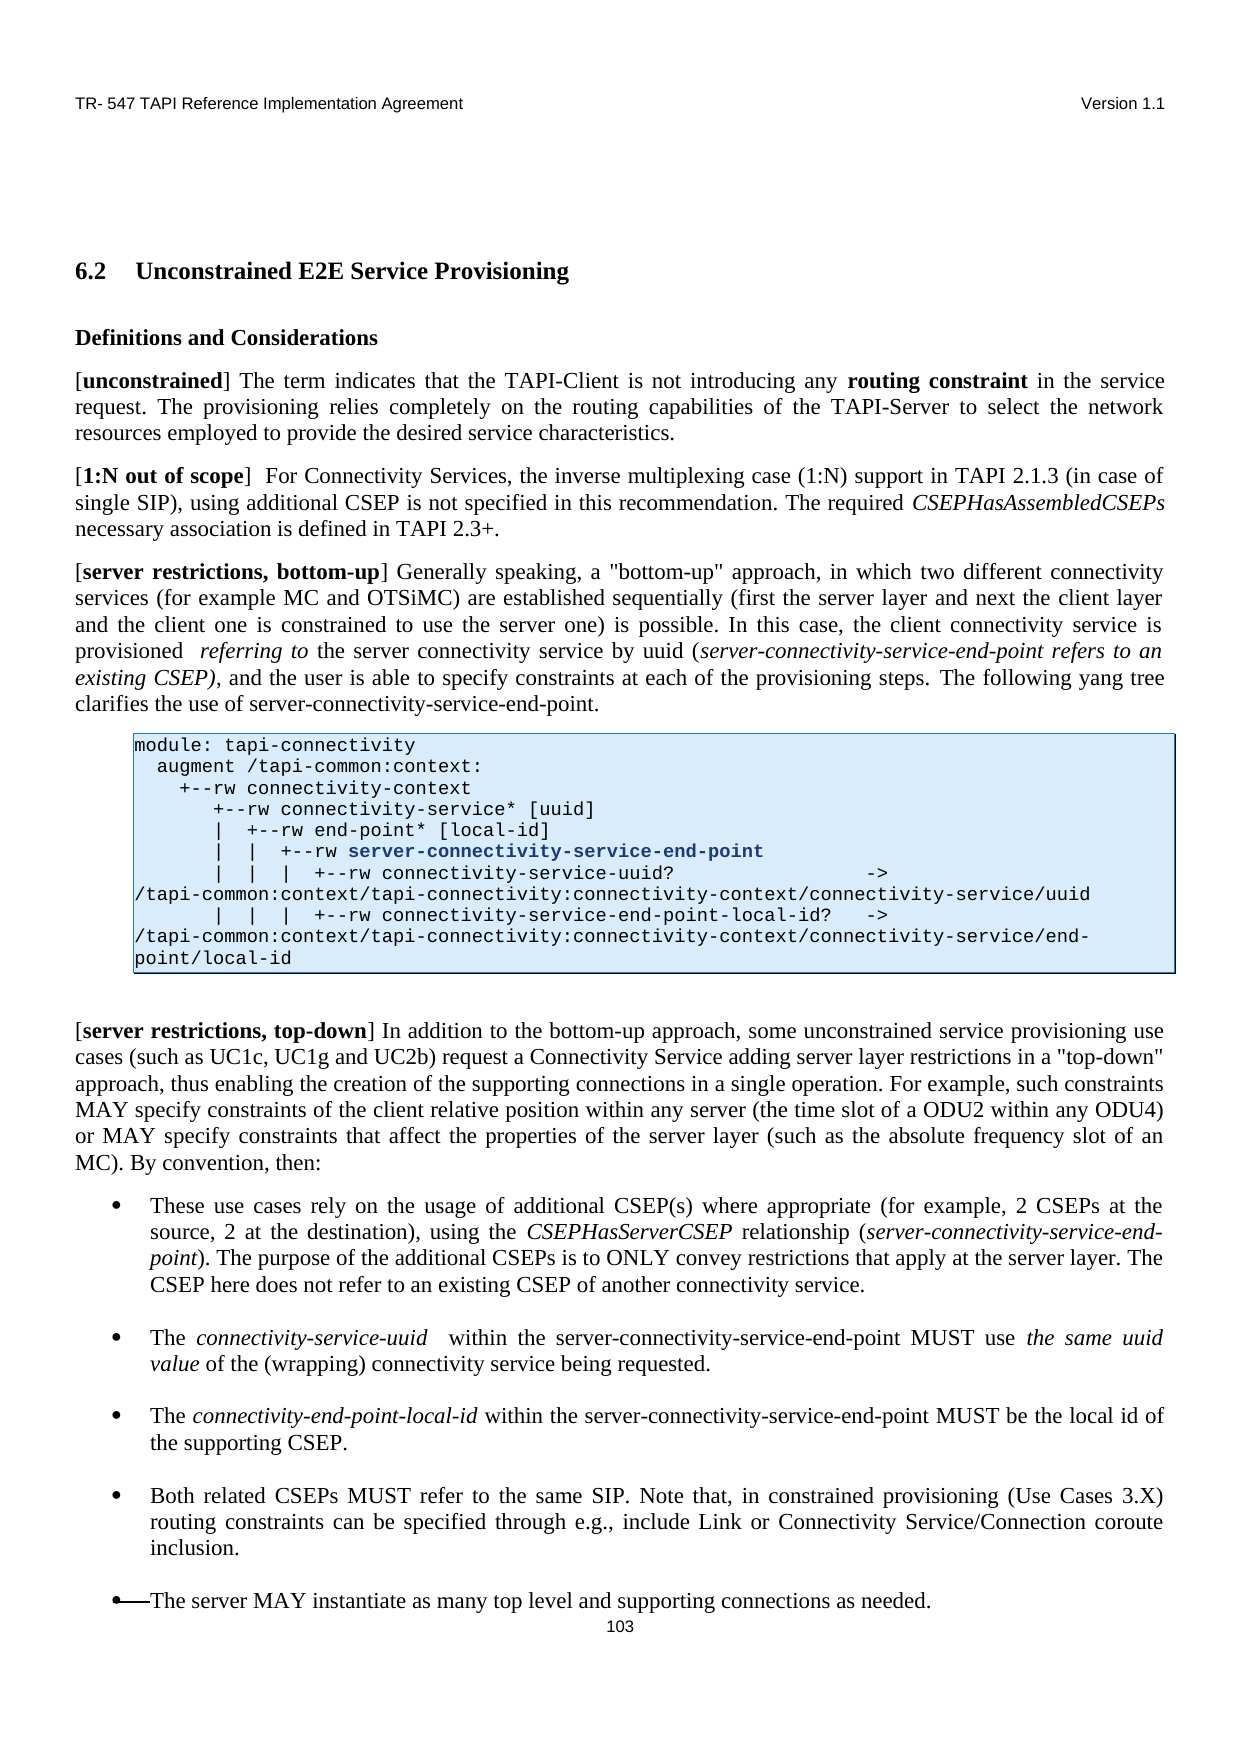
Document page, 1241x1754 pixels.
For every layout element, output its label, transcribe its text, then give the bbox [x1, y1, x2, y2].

subtitle Unconstrained E2E Service Provisioning [75, 256, 1165, 285]
list These use cases rely on the usage of additional CSEP(s) where appropriate (for example, 2 CSEPs at the source, 2 at the destination), using the CSEPHasServerCSEP relationship (server-connectivity-service-end-point). The purpose of the additional CSEPs is to ONLY convey restrictions that apply at the server layer. The CSEP here does not refer to an existing CSEP of another connectivity service. [112, 1192, 1165, 1297]
list The connectivity-end-point-local-id within the server-connectivity-service-end-point MUST be the local id of the supporting CSEP. [112, 1403, 1165, 1455]
text module: tapi-connectivity [134, 734, 1174, 754]
text | +--rw end-point* [local-id] [134, 818, 1174, 839]
text | | +--rw server-connectivity-service-end-point [134, 839, 1174, 860]
list The server MAY instantiate as many top level and supporting connections as needed. [112, 1587, 1165, 1613]
list The connectivity-service-uuid within the server-connectivity-service-end-point MUST use the same uuid value of the (wrapping) connectivity service being requested. [112, 1323, 1165, 1376]
list Both related CSEPs MUST refer to the same SIP. Note that, in constrained provisioning (Use Cases 3.X) routing constraints can be specified through e.g., include Link or Connectivity Service/Connection coroute inclusion. [112, 1482, 1165, 1561]
text +--rw connectivity-service* [uuid] [134, 797, 1174, 818]
text augment /tapi-common:context: [134, 754, 1174, 775]
text [server restrictions, top-down] In addition to the bottom-up approach, some unconstrained service provisioning use cases (such as UC1c, UC1g and UC2b) request a Connectivity Service adding server layer restrictions in a "top-down" approach, thus enabling the creation of the supporting connections in a single operation. For example, such constraints MAY specify constraints of the client relative position within any server (the time slot of a ODU2 within any ODU4) or MAY specify constraints that affect the properties of the server layer (such as the absolute frequency slot of an MC). By convention, then: [75, 1017, 1165, 1175]
text [unconstrained] The term indicates that the TAPI-Client is not introducing any routing constraint in the service request. The provisioning relies completely on the routing capabilities of the TAPI-Server to select the network resources employed to provide the desired service characteristics. [75, 367, 1165, 446]
text [server restrictions, bottom-up] Generally speaking, a "bottom-up" approach, in which two different connectivity services (for example MC and OTSiMC) are established sequentially (first the server layer and next the client layer and the client one is constrained to use the server one) is possible. In this case, the client connectivity service is provisioned referring to the server connectivity service by uuid (server-connectivity-service-end-point refers to an existing CSEP), and the user is able to specify constraints at each of the provisioning steps. The following yang tree clarifies the use of server-connectivity-service-end-point. [75, 558, 1165, 716]
text Definitions and Considerations [75, 297, 1165, 350]
text | | | +--rw connectivity-service-end-point-local-id? -> /tapi-common:context/tapi-connectivity:connectivity-context/connectivity-service/end-point/local-id [134, 903, 1174, 972]
text +--rw connectivity-context [134, 775, 1174, 797]
text [1:N out of scope] For Connectivity Services, the inverse multiplexing case (1:N) support in TAPI 2.1.3 (in case of single SIP), using additional CSEP is not specified in this recommendation. The required CSEPHasAssembledCSEPs necessary association is defined in TAPI 2.3+. [75, 462, 1165, 541]
text | | | +--rw connectivity-service-uuid? -> /tapi-common:context/tapi-connectivity:connectivity-context/connectivity-service/uuid [134, 860, 1174, 903]
